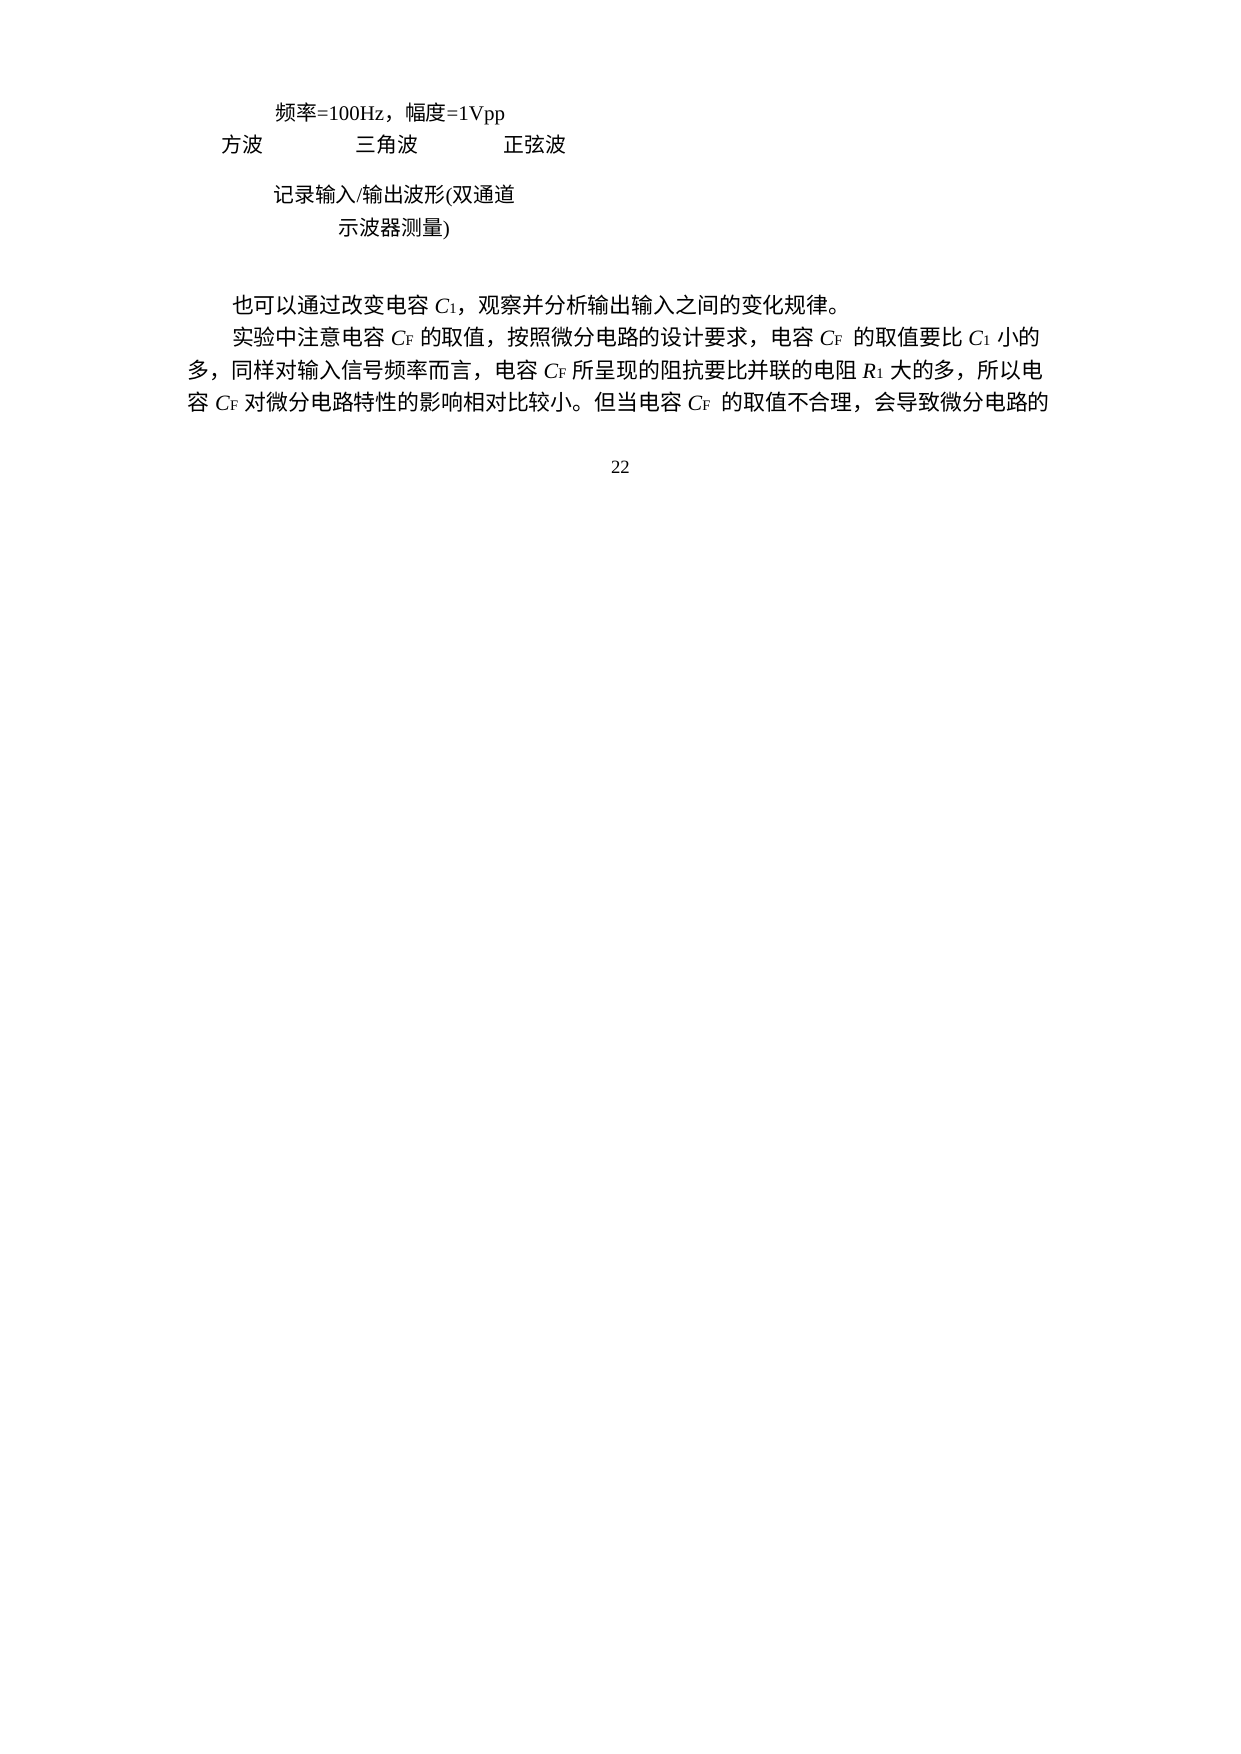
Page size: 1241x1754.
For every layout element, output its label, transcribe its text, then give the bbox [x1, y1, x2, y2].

text 多，同样对输入信号频率而言，电容 CF所呈现的阻抗要比并联的电阻 R1大的多，所以电 [187, 359, 1090, 383]
text 记录输入/输出波形(双通道 [273, 185, 1090, 207]
text 实验中注意电容 CF的取值，按照微分电路的设计要求，电容 CF 的取值要比 C1小的 [232, 327, 1090, 351]
text 方波 三角波 正弦波 [221, 136, 1090, 156]
text 频率=100Hz，幅度=1Vpp [275, 102, 1090, 124]
text 容 CF对微分电路特性的影响相对比较小。但当电容 CF 的取值不合理，会导致微分电路的 [187, 392, 1090, 416]
text 22 [611, 458, 1090, 477]
text 示波器测量) [338, 217, 1090, 239]
text 也可以通过改变电容 C1，观察并分析输出输入之间的变化规律。 [232, 294, 1090, 318]
